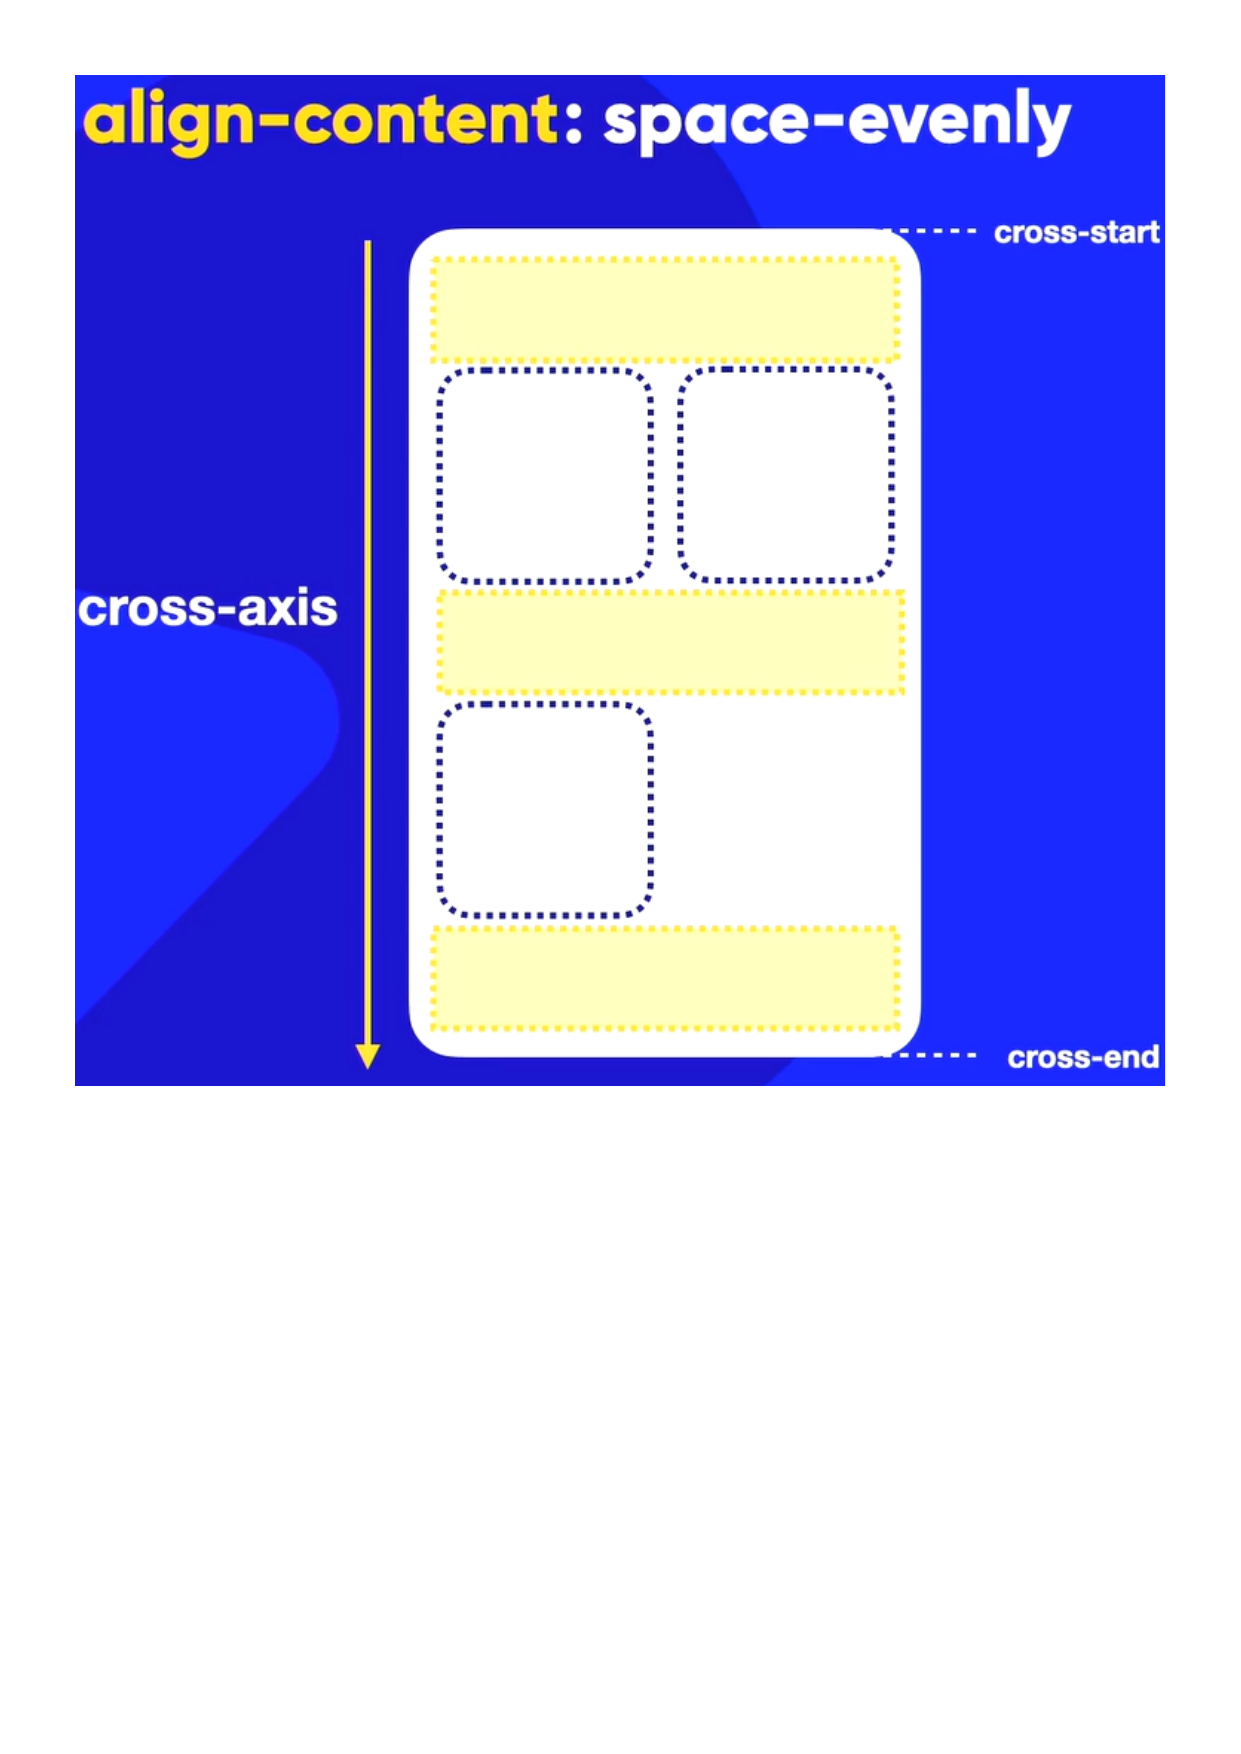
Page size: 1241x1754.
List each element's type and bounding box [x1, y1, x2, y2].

picture [75, 75, 1166, 1086]
